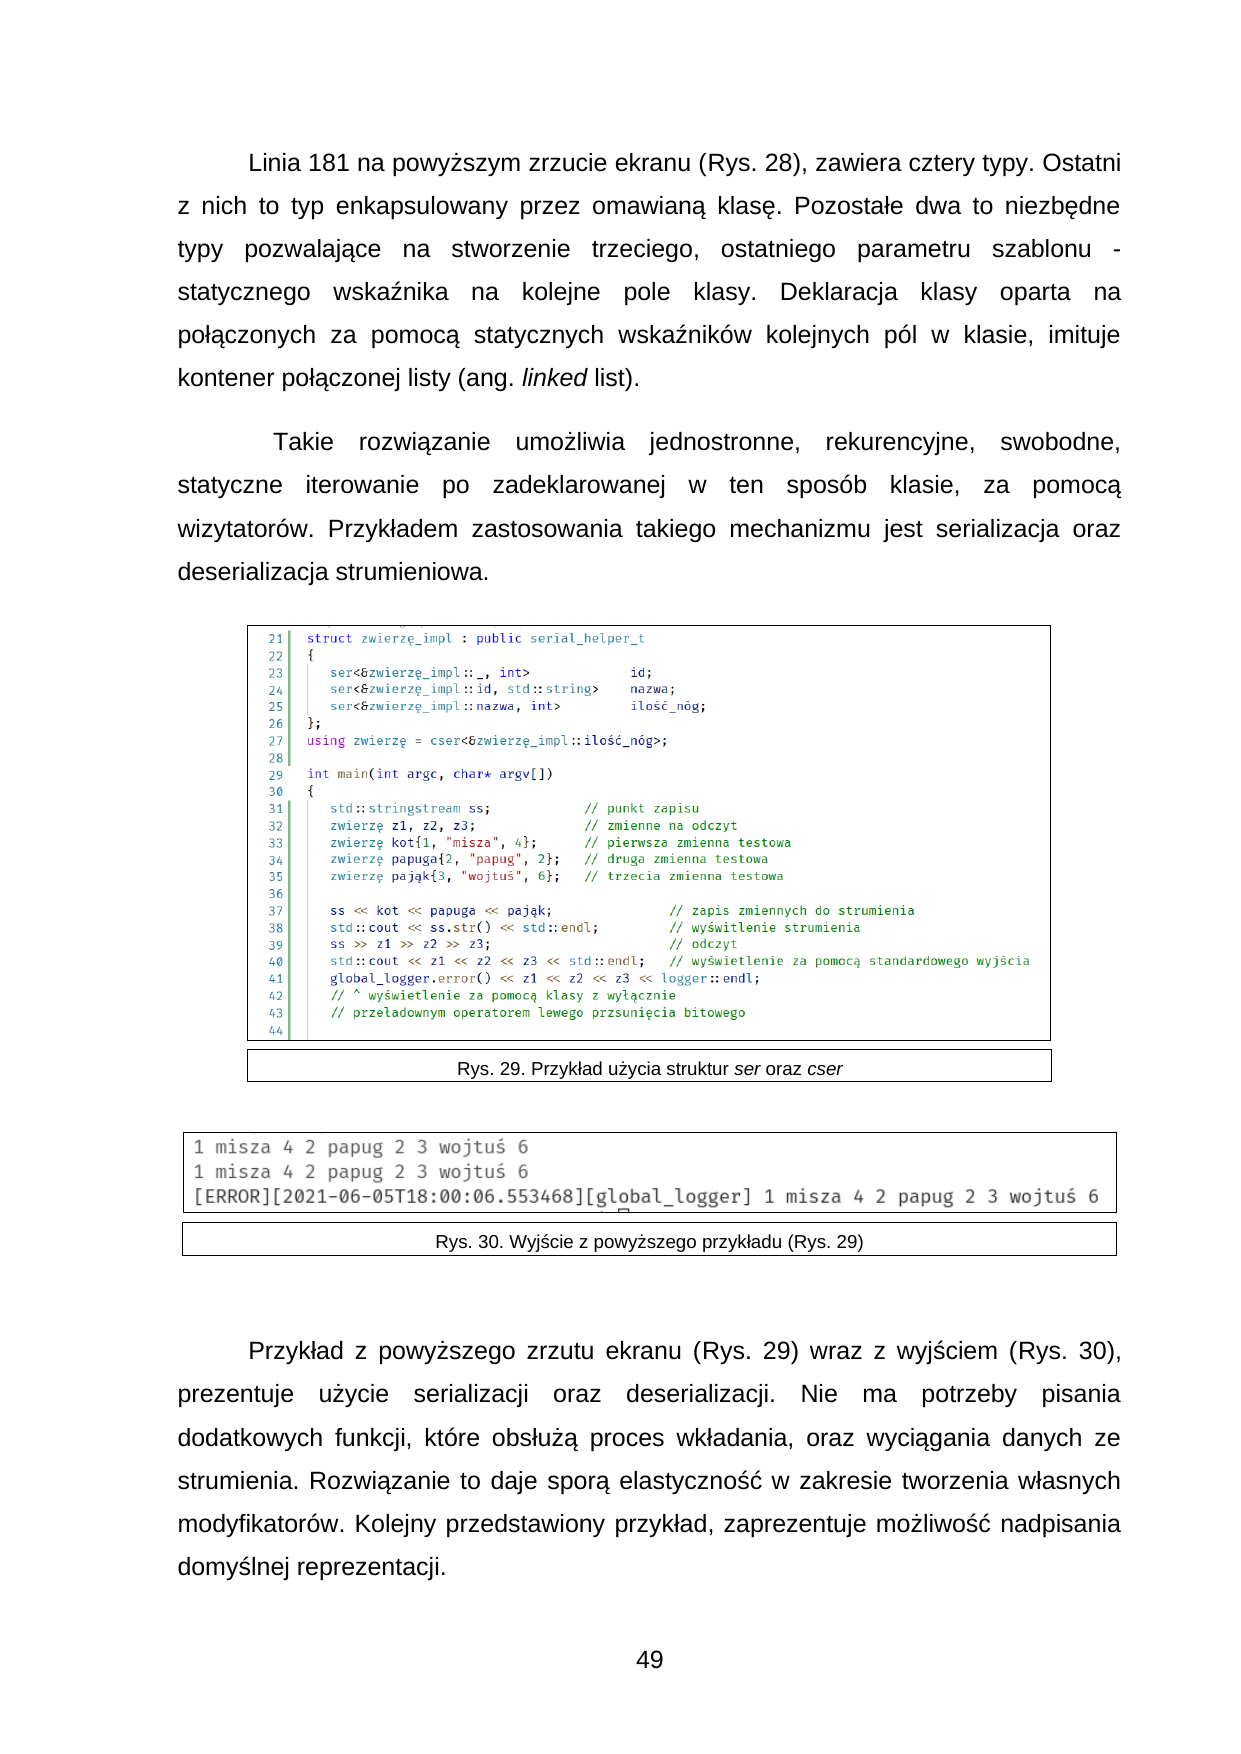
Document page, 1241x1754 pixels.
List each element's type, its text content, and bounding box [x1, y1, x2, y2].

picture [248, 626, 1050, 1040]
picture [184, 1133, 1116, 1212]
text Takie rozwiązanie umożliwia jednostronne, rekurencyjne, swobodne, statyczne iterowanie po zadeklarowanej w ten sposób klasie, za pomocą wizytatorów. Przykładem zastosowania takiego mechanizmu jest serializacja oraz deserializacja strumieniowa. [177, 427, 1122, 585]
text Linia 181 na powyższym zrzucie ekranu (Rys. 28), zawiera cztery typy. Ostatni z nich to typ enkapsulowany przez omawianą klasę. Pozostałe dwa to niezbędne typy pozwalające na stworzenie trzeciego, ostatniego parametru szablonu -statycznego wskaźnika na kolejne pole klasy. Deklaracja klasy oparta na połączonych za pomocą statycznych wskaźników kolejnych pól w klasie, imituje kontener połączonej listy (ang. linked list). [177, 148, 1122, 392]
